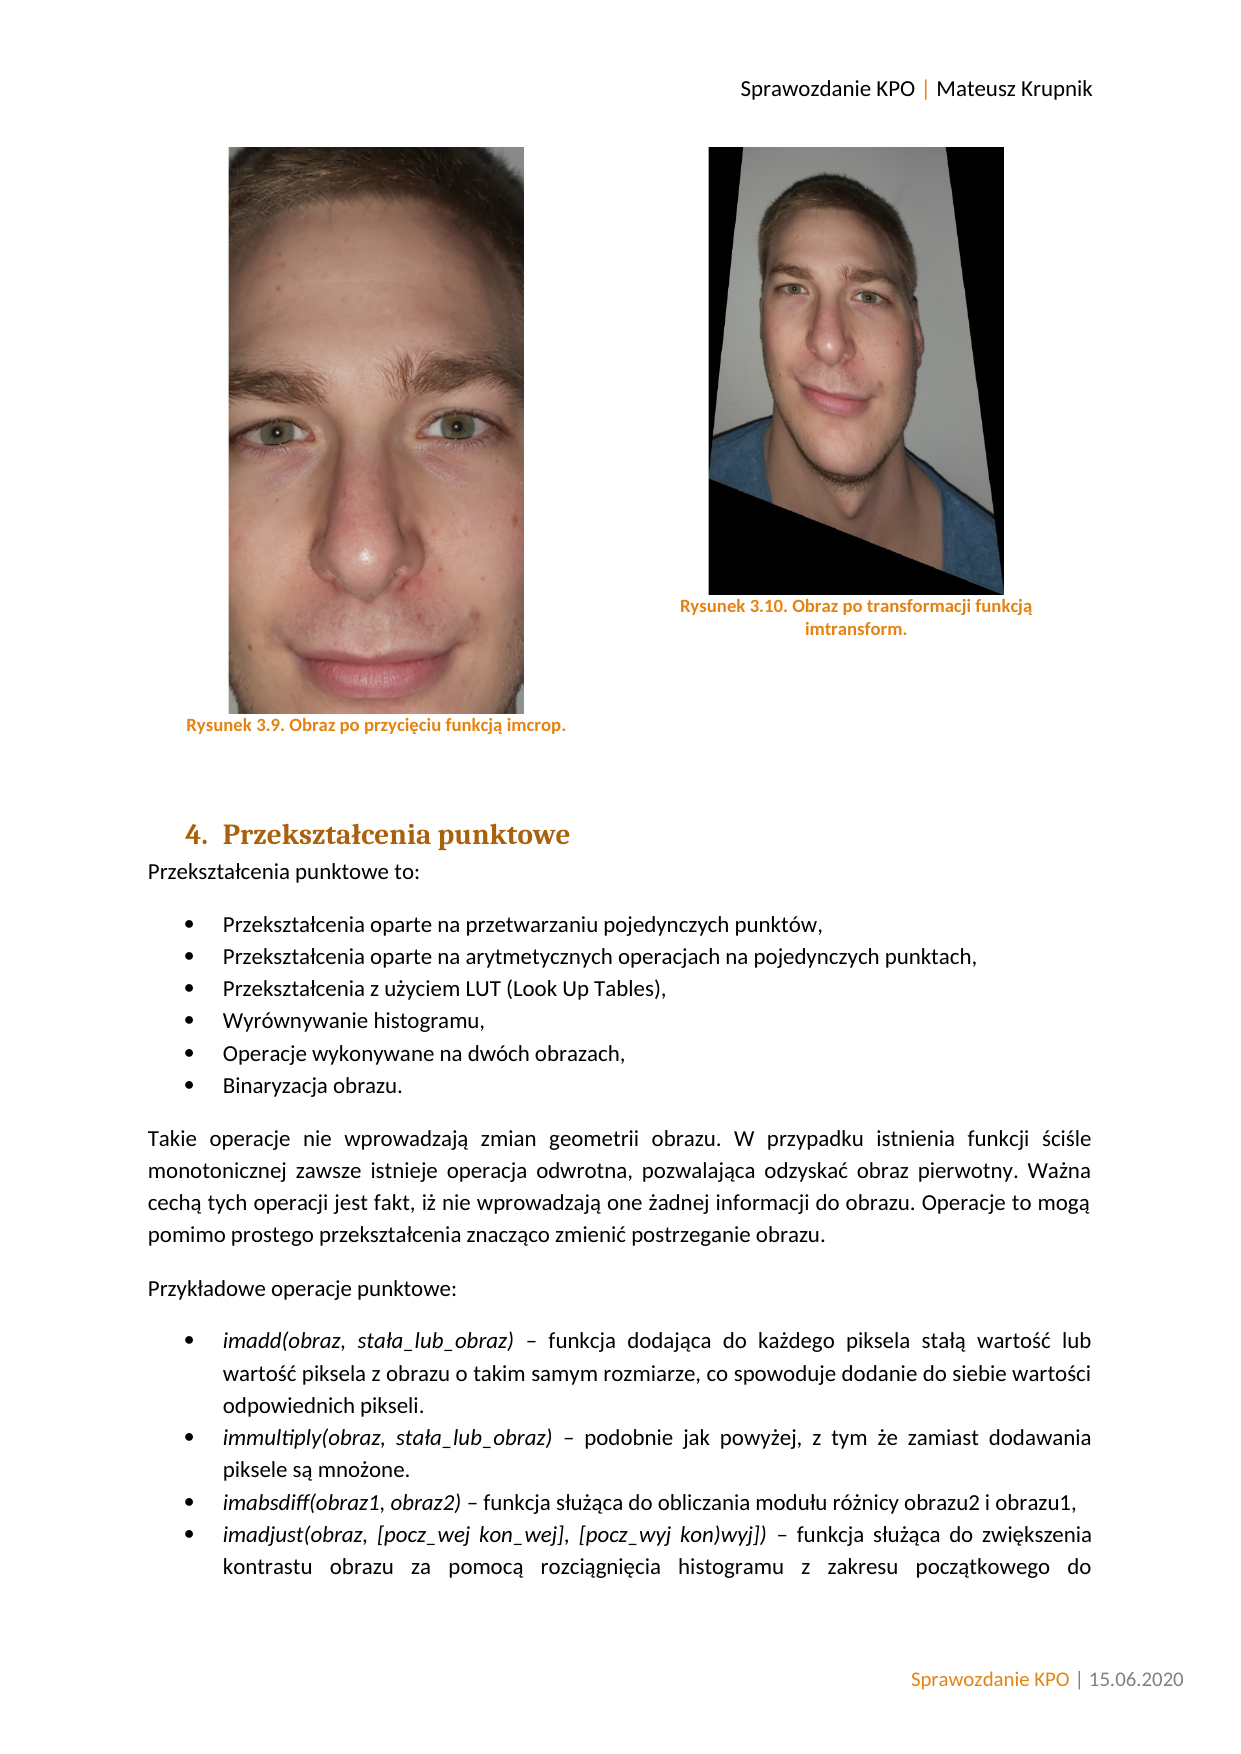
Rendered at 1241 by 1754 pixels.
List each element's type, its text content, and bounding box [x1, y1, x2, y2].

list Wyrównywanie histogramu, [185, 1007, 1093, 1035]
list Operacje wykonywane na dwóch obrazach, [185, 1039, 1093, 1067]
list Przekształcenia z użyciem LUT (Look Up Tables), [185, 974, 1093, 1002]
list Przekształcenia oparte na arytmetycznych operacjach na pojedynczych punktach, [185, 942, 1093, 970]
text Przekształcenia punktowe to: [148, 857, 1093, 885]
list imadd(obraz, stała_lub_obraz) – funkcja dodająca do każdego piksela stałą wartość lub wartość piksela z obrazu o takim samym rozmiarze, co spowoduje dodanie do siebie wartości odpowiednich pikseli. [185, 1327, 1093, 1419]
picture [228, 147, 524, 714]
text Takie operacje nie wprowadzają zmian geometrii obrazu. W przypadku istnienia funkcji ściśle monotonicznej zawsze istnieje operacja odwrotna, pozwalająca odzyskać obraz pierwotny. Ważna cechą tych operacji jest fakt, iż nie wprowadzają one żadnej informacji do obrazu. Operacje to mogą pomimo prostego przekształcenia znacząco zmienić postrzeganie obrazu. [148, 1124, 1093, 1249]
subtitle Przekształcenia punktowe [185, 818, 1093, 852]
text Przykładowe operacje punktowe: [148, 1274, 1093, 1302]
list Binaryzacja obrazu. [185, 1071, 1093, 1099]
list immultiply(obraz, stała_lub_obraz) – podobnie jak powyżej, z tym że zamiast dodawania piksele są mnożone. [185, 1423, 1093, 1483]
list imabsdiff(obraz1, obraz2) – funkcja służąca do obliczania modułu różnicy obrazu2 i obrazu1, [185, 1488, 1093, 1516]
picture [708, 147, 1004, 595]
list Przekształcenia oparte na przetwarzaniu pojedynczych punktów, [185, 910, 1093, 938]
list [185, 1520, 1093, 1580]
